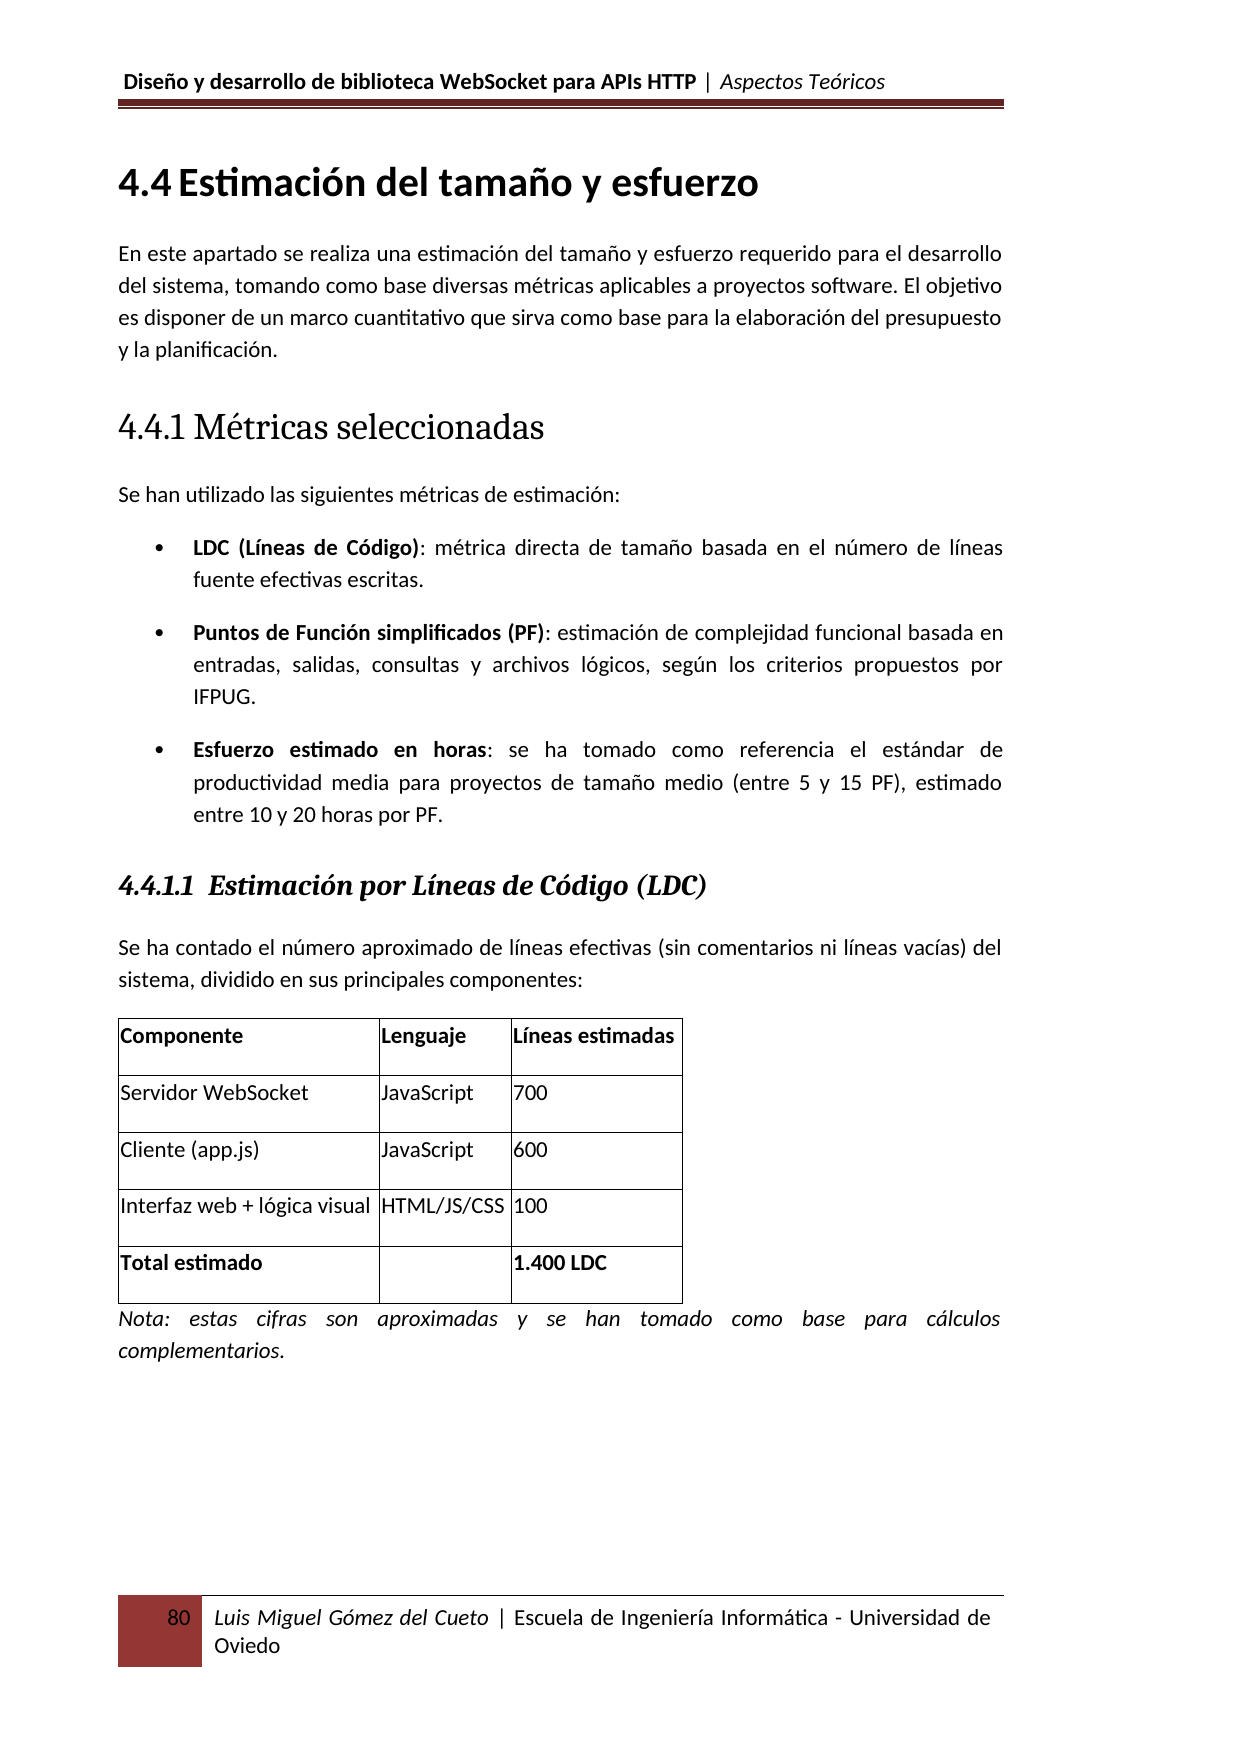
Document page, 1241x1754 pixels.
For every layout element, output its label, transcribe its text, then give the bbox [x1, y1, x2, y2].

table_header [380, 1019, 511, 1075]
list Esfuerzo estimado en horas: se ha tomado como referencia el estándar de productividad media para proyectos de tamaño medio (entre 5 y 15 PF), estimado entre 10 y 20 horas por PF. [156, 736, 1004, 828]
text En este apartado se realiza una estimación del tamaño y esfuerzo requerido para el desarrollo del sistema, tomando como base diversas métricas aplicables a proyectos software. El objetivo es disponer de un marco cuantitativo que sirva como base para la elaboración del presupuesto y la planificación. [118, 239, 1004, 364]
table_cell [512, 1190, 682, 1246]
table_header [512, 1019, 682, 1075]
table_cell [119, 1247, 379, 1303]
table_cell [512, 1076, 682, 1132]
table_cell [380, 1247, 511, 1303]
text Se ha contado el número aproximado de líneas efectivas (sin comentarios ni líneas vacías) del sistema, dividido en sus principales componentes: [118, 933, 1004, 993]
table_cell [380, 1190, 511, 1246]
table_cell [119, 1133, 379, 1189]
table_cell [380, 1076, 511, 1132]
subtitle Estimación del tamaño y esfuerzo [118, 156, 1004, 206]
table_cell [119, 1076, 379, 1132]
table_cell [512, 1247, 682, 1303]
text Se han utilizado las siguientes métricas de estimación: [118, 480, 1004, 508]
subtitle Estimación por Líneas de Código (LDC) [118, 869, 1004, 903]
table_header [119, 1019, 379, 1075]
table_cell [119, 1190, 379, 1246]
list LDC (Líneas de Código): métrica directa de tamaño basada en el número de líneas fuente efectivas escritas. [156, 533, 1004, 593]
text Nota: estas cifras son aproximadas y se han tomado como base para cálculos complementarios. [118, 1304, 1004, 1364]
list Puntos de Función simplificados (PF): estimación de complejidad funcional basada en entradas, salidas, consultas y archivos lógicos, según los criterios propuestos por IFPUG. [156, 618, 1004, 711]
subtitle Métricas seleccionadas [118, 405, 1004, 448]
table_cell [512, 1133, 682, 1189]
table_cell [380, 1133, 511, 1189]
